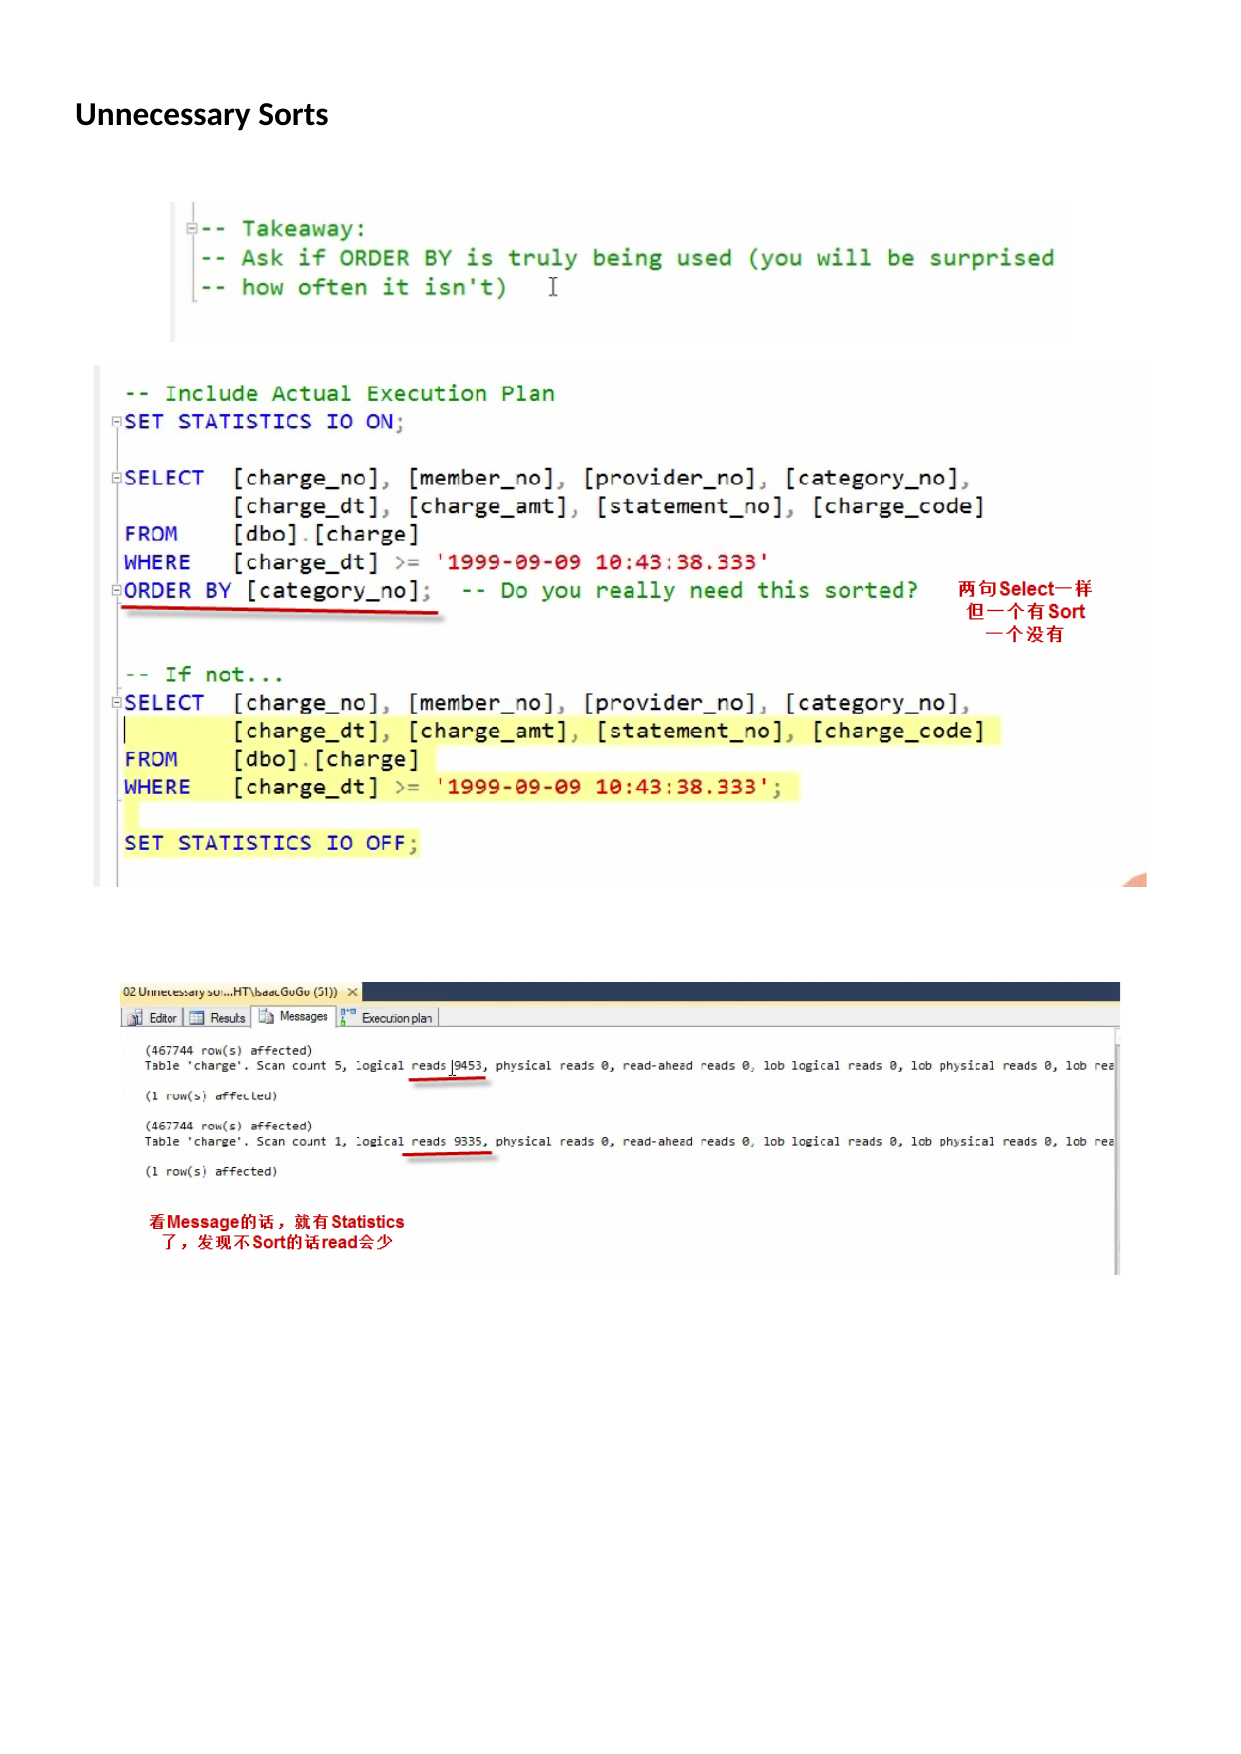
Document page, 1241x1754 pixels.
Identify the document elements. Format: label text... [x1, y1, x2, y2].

picture [120, 982, 1121, 1275]
subtitle Unnecessary Sorts [75, 81, 1165, 146]
picture [170, 202, 1071, 342]
picture [93, 365, 1147, 887]
